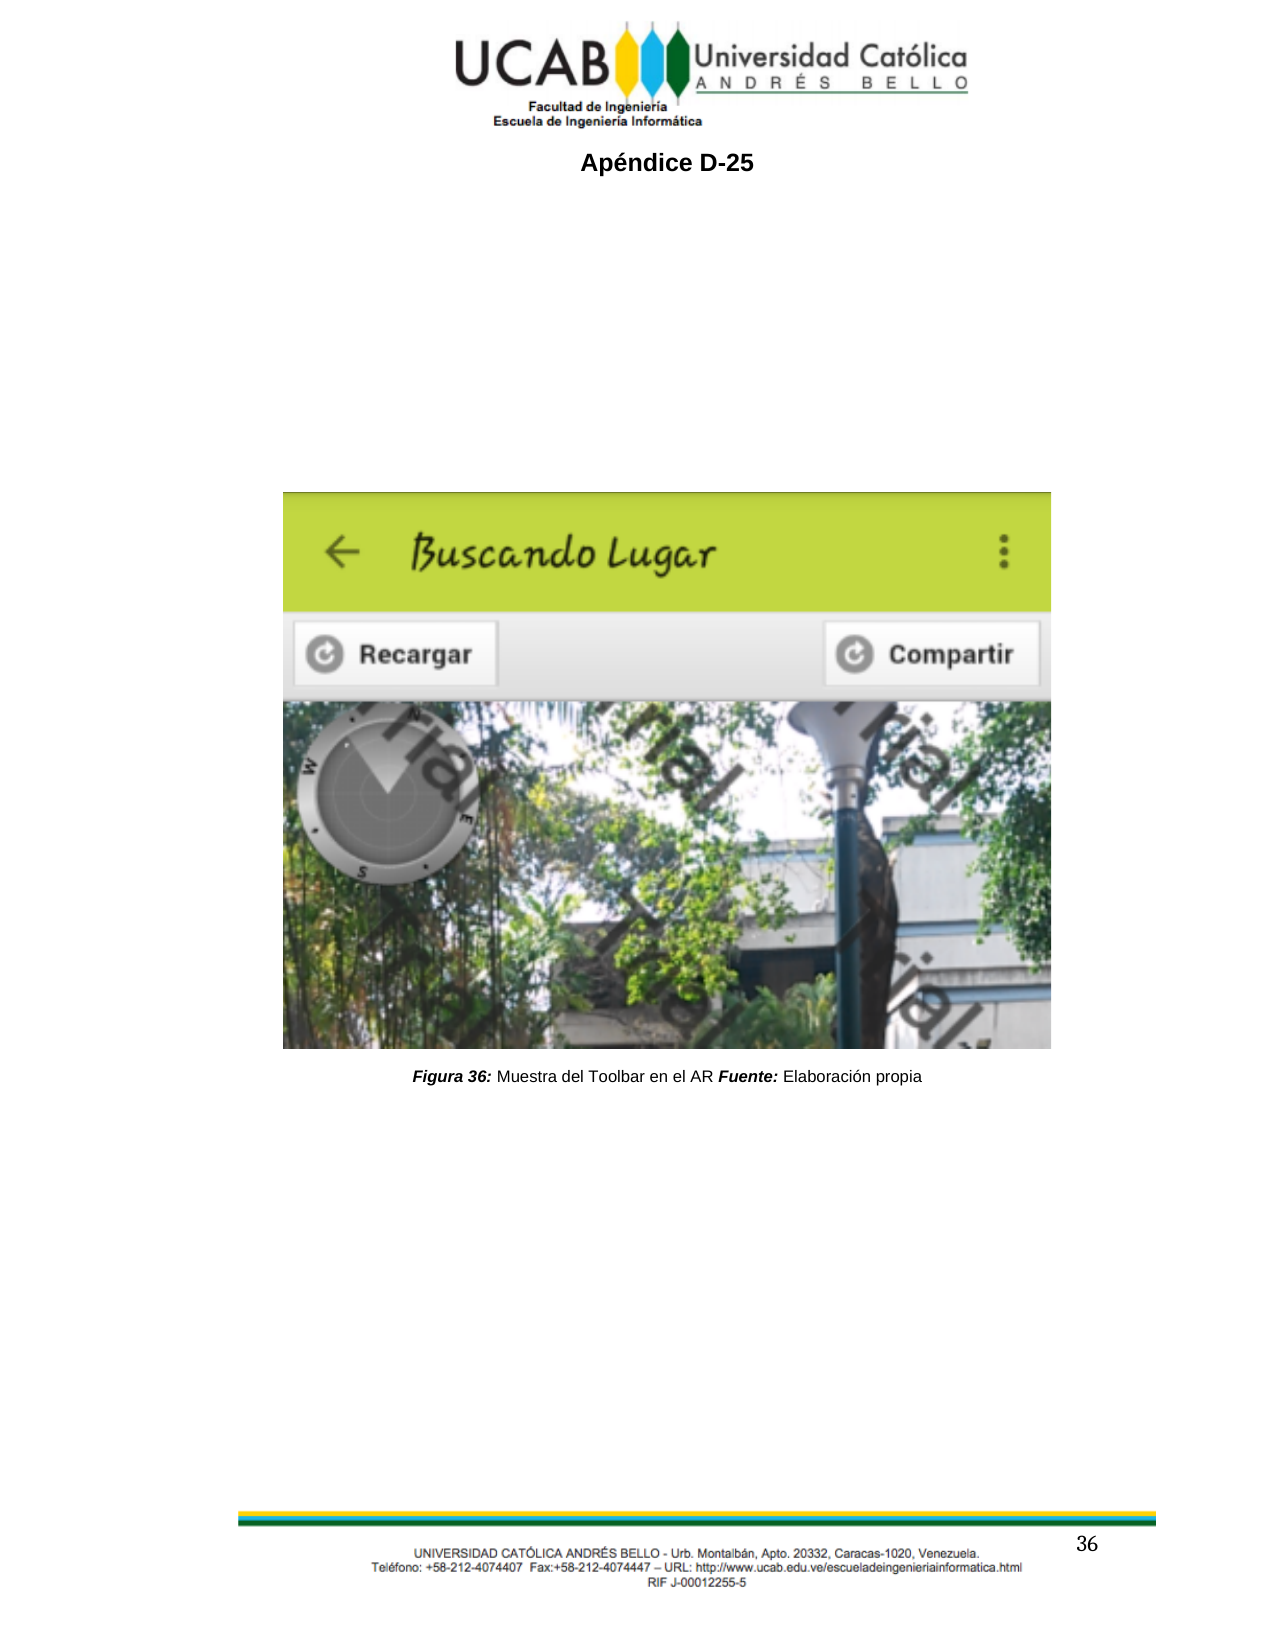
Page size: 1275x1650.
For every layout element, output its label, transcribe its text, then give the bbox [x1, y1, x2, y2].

picture [236, 1508, 1156, 1595]
text Figura 36: Muestra del Toolbar en el AR Fuente: Elaboración propia [236, 1067, 1098, 1086]
picture [414, 0, 1033, 144]
subtitle Apéndice D-25 [236, 148, 1098, 176]
picture [283, 492, 1052, 1049]
